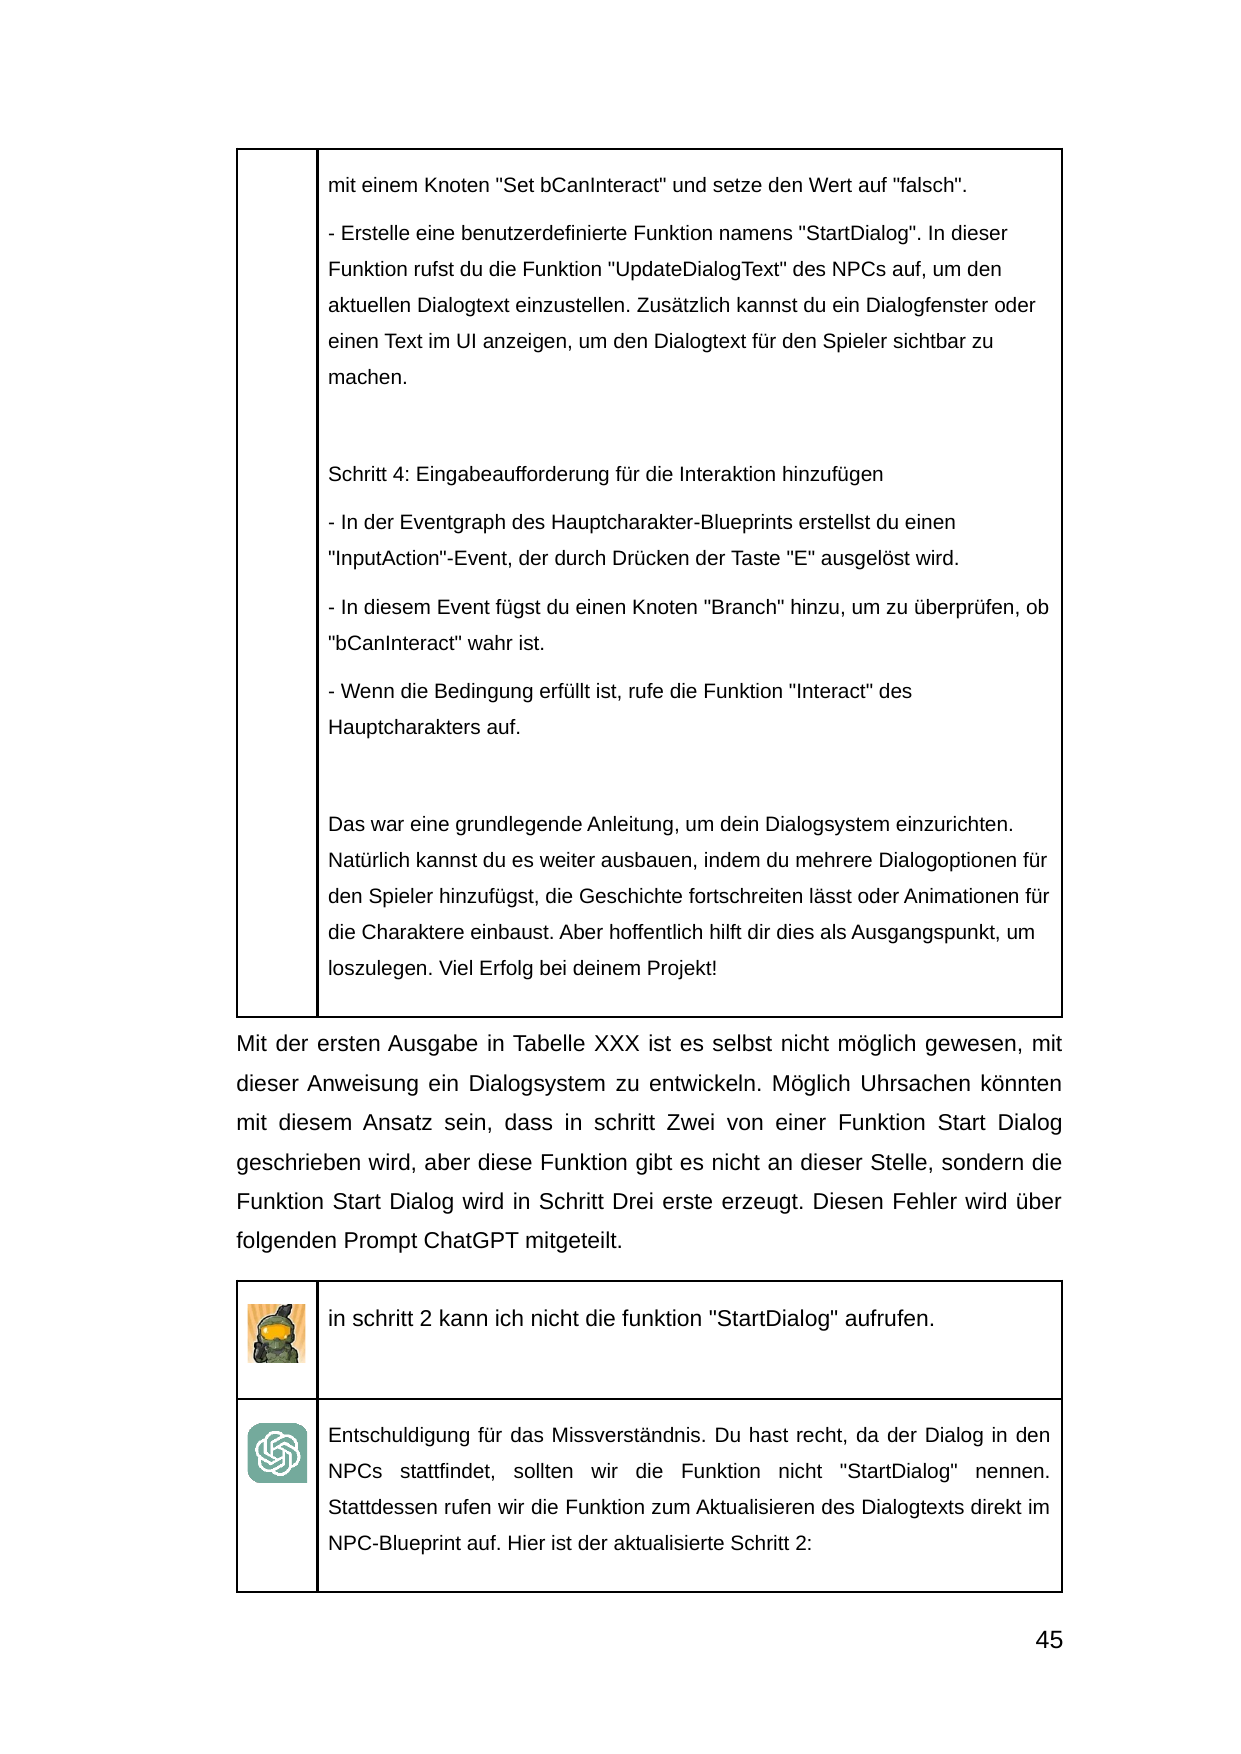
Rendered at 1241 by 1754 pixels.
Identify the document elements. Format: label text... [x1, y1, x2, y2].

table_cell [319, 1400, 1061, 1591]
text Mit der ersten Ausgabe in Tabelle XXX ist es selbst nicht möglich gewesen, mit dieser Anweisung ein Dialogsystem zu entwickeln. Möglich Uhrsachen könnten mit diesem Ansatz sein, dass in schritt Zwei von einer Funktion Start Dialog geschrieben wird, aber diese Funktion gibt es nicht an dieser Stelle, sondern die Funktion Start Dialog wird in Schritt Drei erste erzeugt. Diesen Fehler wird über folgenden Prompt ChatGPT mitgeteilt. [236, 1030, 1063, 1254]
picture [247, 1423, 308, 1483]
table_cell [238, 1400, 316, 1591]
table_cell [238, 150, 316, 1016]
table_header [238, 1282, 316, 1398]
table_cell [319, 150, 1061, 1016]
picture [247, 1304, 306, 1363]
table_header in schritt 2 kann ich nicht die funktion "StartDialog" aufrufen. [319, 1282, 1061, 1398]
